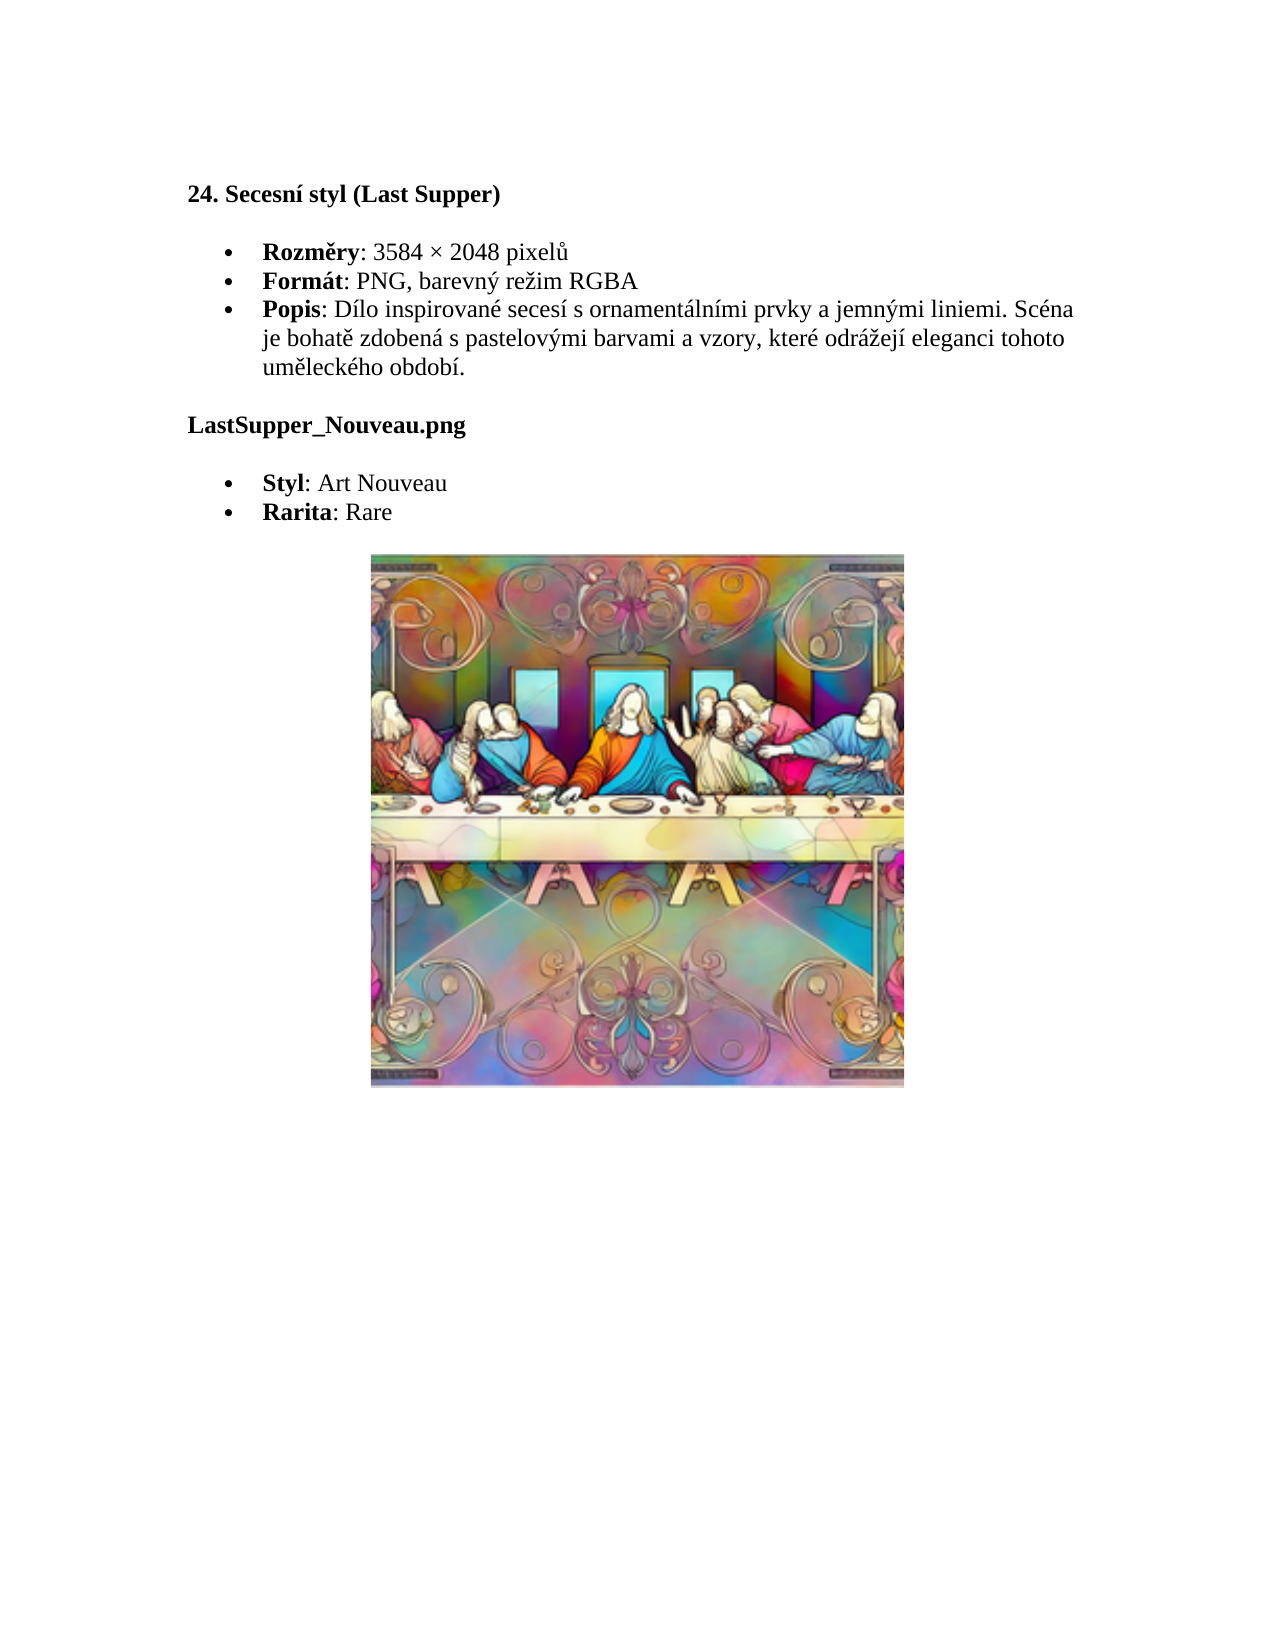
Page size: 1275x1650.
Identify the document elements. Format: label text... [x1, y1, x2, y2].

list Popis: Dílo inspirované secesí s ornamentálními prvky a jemnými liniemi. Scéna je bohatě zdobená s pastelovými barvami a vzory, které odrážejí eleganci tohoto uměleckého období. [225, 294, 1087, 381]
picture [370, 554, 905, 1088]
text LastSupper_Nouveau.png [187, 410, 1087, 439]
list Rarita: Rare [225, 497, 1087, 525]
list Styl: Art Nouveau [225, 468, 1087, 497]
list Rozměry: 3584 × 2048 pixelů [225, 237, 1087, 266]
list Formát: PNG, barevný režim RGBA [225, 266, 1087, 294]
text 24. Secesní styl (Last Supper) [187, 179, 1087, 208]
